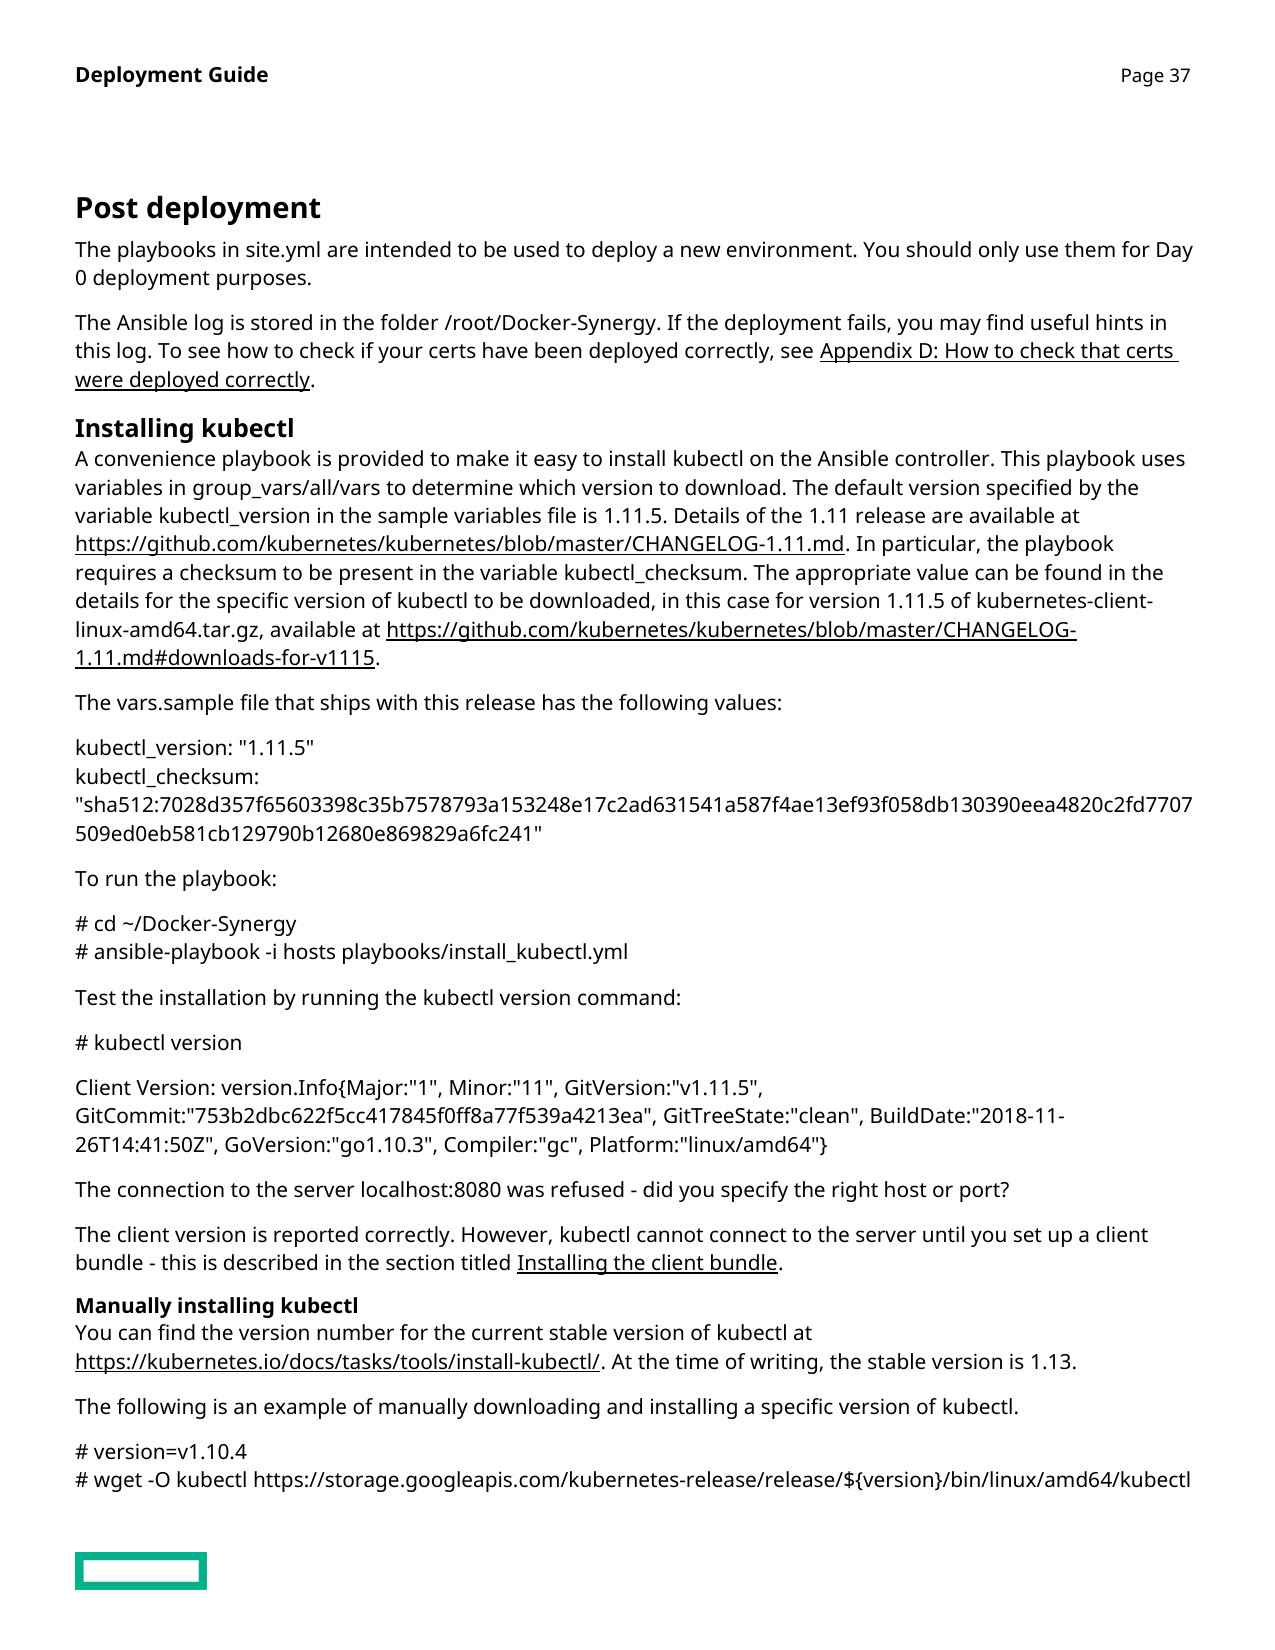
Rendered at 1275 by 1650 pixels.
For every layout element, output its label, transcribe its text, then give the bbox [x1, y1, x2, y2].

text To run the playbook: [75, 864, 1200, 892]
text The connection to the server localhost:8080 was refused - did you specify the right host or port? [75, 1175, 1200, 1203]
subtitle Installing kubectl [75, 410, 1200, 444]
text The Ansible log is stored in the folder /root/Docker-Synergy. If the deployment fails, you may find useful hints in this log. To see how to check if your certs have been deployed correctly, see Appendix D: How to check that certs were deployed correctly. [75, 308, 1200, 393]
text Test the installation by running the kubectl version command: [75, 983, 1200, 1011]
text The following is an example of manually downloading and installing a specific version of kubectl. [75, 1392, 1200, 1420]
text The playbooks in site.yml are intended to be used to deploy a new environment. You should only use them for Day 0 deployment purposes. [75, 235, 1200, 292]
subtitle Post deployment [75, 187, 1200, 227]
text kubectl_version: "1.11.5" kubectl_checksum: "sha512:7028d357f65603398c35b7578793a153248e17c2ad631541a587f4ae13ef93f058db130390eea4820c2fd7707509ed0eb581cb129790b12680e869829a6fc241" [75, 733, 1200, 847]
text # kubectl version [75, 1028, 1200, 1056]
text You can find the version number for the current stable version of kubectl at https://kubernetes.io/docs/tasks/tools/install-kubectl/. At the time of writing, the stable version is 1.13. [75, 1318, 1200, 1375]
text The vars.sample file that ships with this release has the following values: [75, 688, 1200, 717]
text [75, 1437, 1200, 1494]
text A convenience playbook is provided to make it easy to install kubectl on the Ansible controller. This playbook uses variables in group_vars/all/vars to determine which version to download. The default version specified by the variable kubectl_version in the sample variables file is 1.11.5. Details of the 1.11 release are available at https://github.com/kubernetes/kubernetes/blob/master/CHANGELOG-1.11.md. In particular, the playbook requires a checksum to be present in the variable kubectl_checksum. The appropriate value can be found in the details for the specific version of kubectl to be downloaded, in this case for version 1.11.5 of kubernetes-client-linux-amd64.tar.gz, available at https://github.com/kubernetes/kubernetes/blob/master/CHANGELOG-1.11.md#downloads-for-v1115. [75, 444, 1200, 672]
text The client version is reported correctly. However, kubectl cannot connect to the server until you set up a client bundle - this is described in the section titled Installing the client bundle. [75, 1220, 1200, 1277]
text Client Version: version.Info{Major:"1", Minor:"11", GitVersion:"v1.11.5", GitCommit:"753b2dbc622f5cc417845f0ff8a77f539a4213ea", GitTreeState:"clean", BuildDate:"2018-11-26T14:41:50Z", GoVersion:"go1.10.3", Compiler:"gc", Platform:"linux/amd64"} [75, 1073, 1200, 1158]
subtitle Manually installing kubectl [75, 1293, 1200, 1318]
text # cd ~/Docker-Synergy # ansible-playbook -i hosts playbooks/install_kubectl.yml [75, 909, 1200, 966]
picture [75, 1552, 207, 1590]
